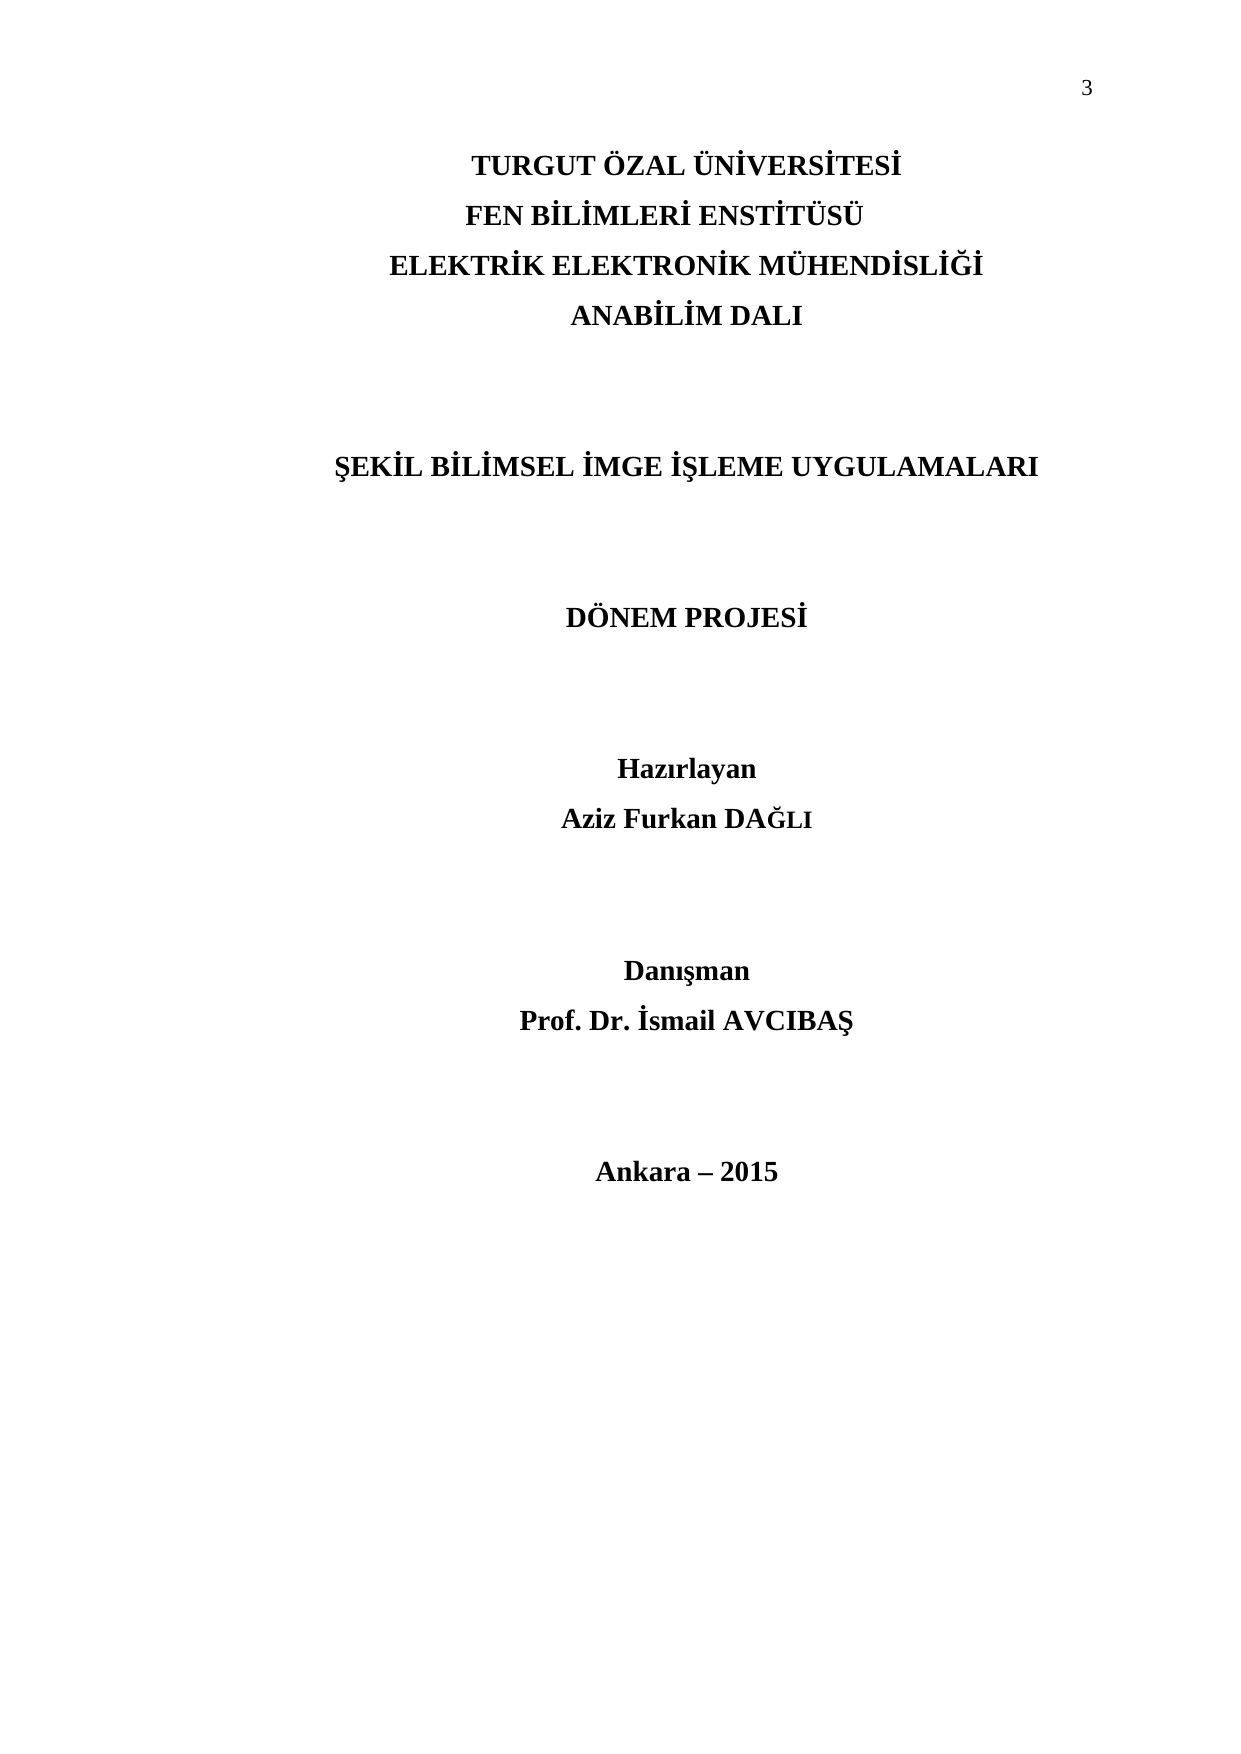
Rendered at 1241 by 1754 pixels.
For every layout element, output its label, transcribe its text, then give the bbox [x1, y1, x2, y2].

text Aziz Furkan DAĞLI [236, 802, 1093, 835]
text ŞEKİL BİLİMSEL İMGE İŞLEME UYGULAMALARI [236, 449, 1093, 483]
text Prof. Dr. İsmail AVCIBAŞ [236, 1003, 1093, 1036]
text TURGUT ÖZAL ÜNİVERSİTESİ FEN BİLİMLERİ ENSTİTÜSÜ [236, 148, 1093, 231]
text ANABİLİM DALI [236, 298, 1093, 332]
text Ankara – 2015 [236, 1154, 1093, 1187]
text ELEKTRİK ELEKTRONİK MÜHENDİSLİĞİ [236, 248, 1093, 282]
text Hazırlayan [236, 751, 1093, 785]
text Danışman [236, 953, 1093, 986]
text DÖNEM PROJESİ [236, 600, 1093, 634]
